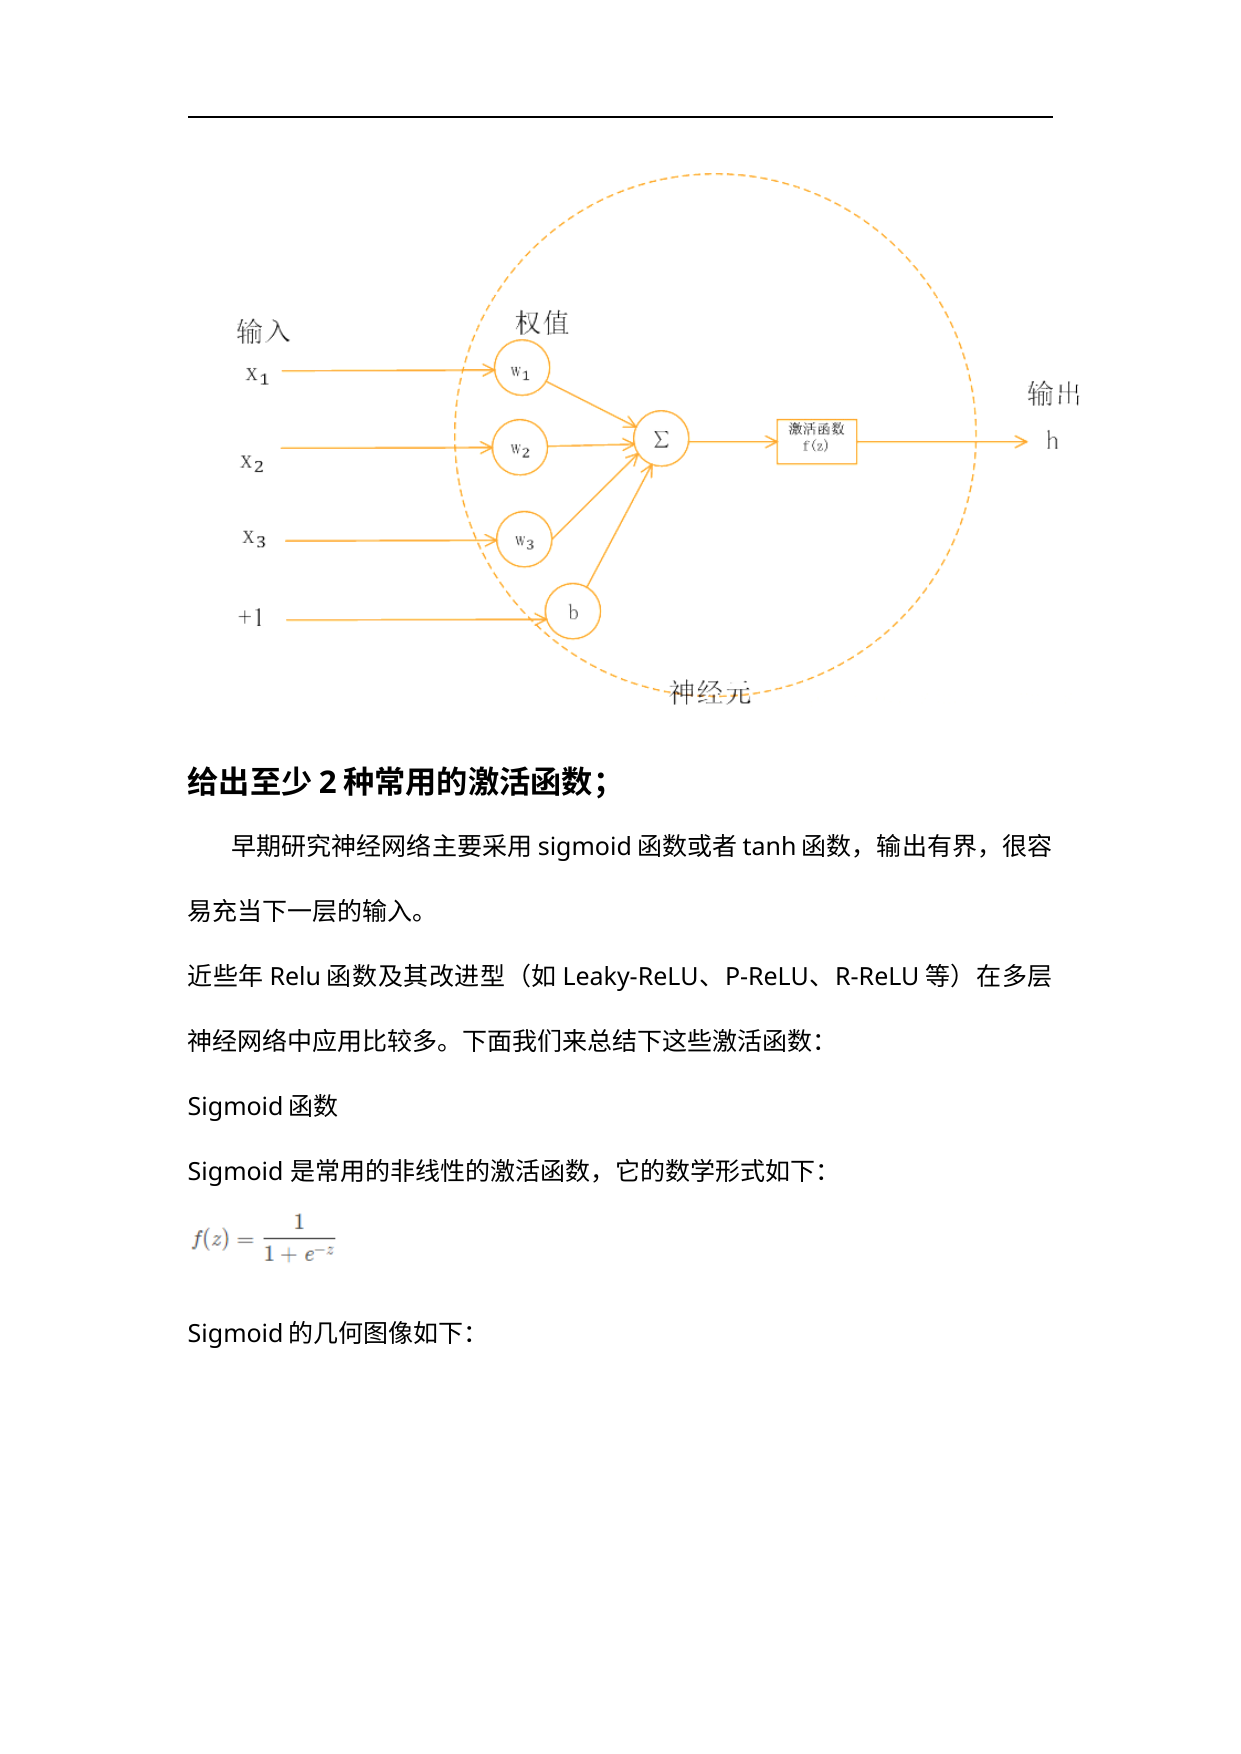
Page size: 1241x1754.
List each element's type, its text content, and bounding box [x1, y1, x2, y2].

picture [231, 161, 1097, 719]
text 近些年Relu函数及其改进型（如Leaky-ReLU、P-ReLU、R-ReLU等）在多层神经网络中应用比较多。下面我们来总结下这些激活函数： [187, 942, 1053, 1072]
text Sigmoid函数 [187, 1072, 1053, 1137]
text Sigmoid 是常用的非线性的激活函数，它的数学形式如下： [187, 1137, 1053, 1202]
text 给出至少2种常用的激活函数； [187, 747, 1053, 812]
text 早期研究神经网络主要采用sigmoid函数或者tanh函数，输出有界，很容易充当下一层的输入。 [187, 812, 1053, 942]
text Sigmoid的几何图像如下： [187, 1299, 1053, 1364]
picture [187, 1202, 348, 1275]
